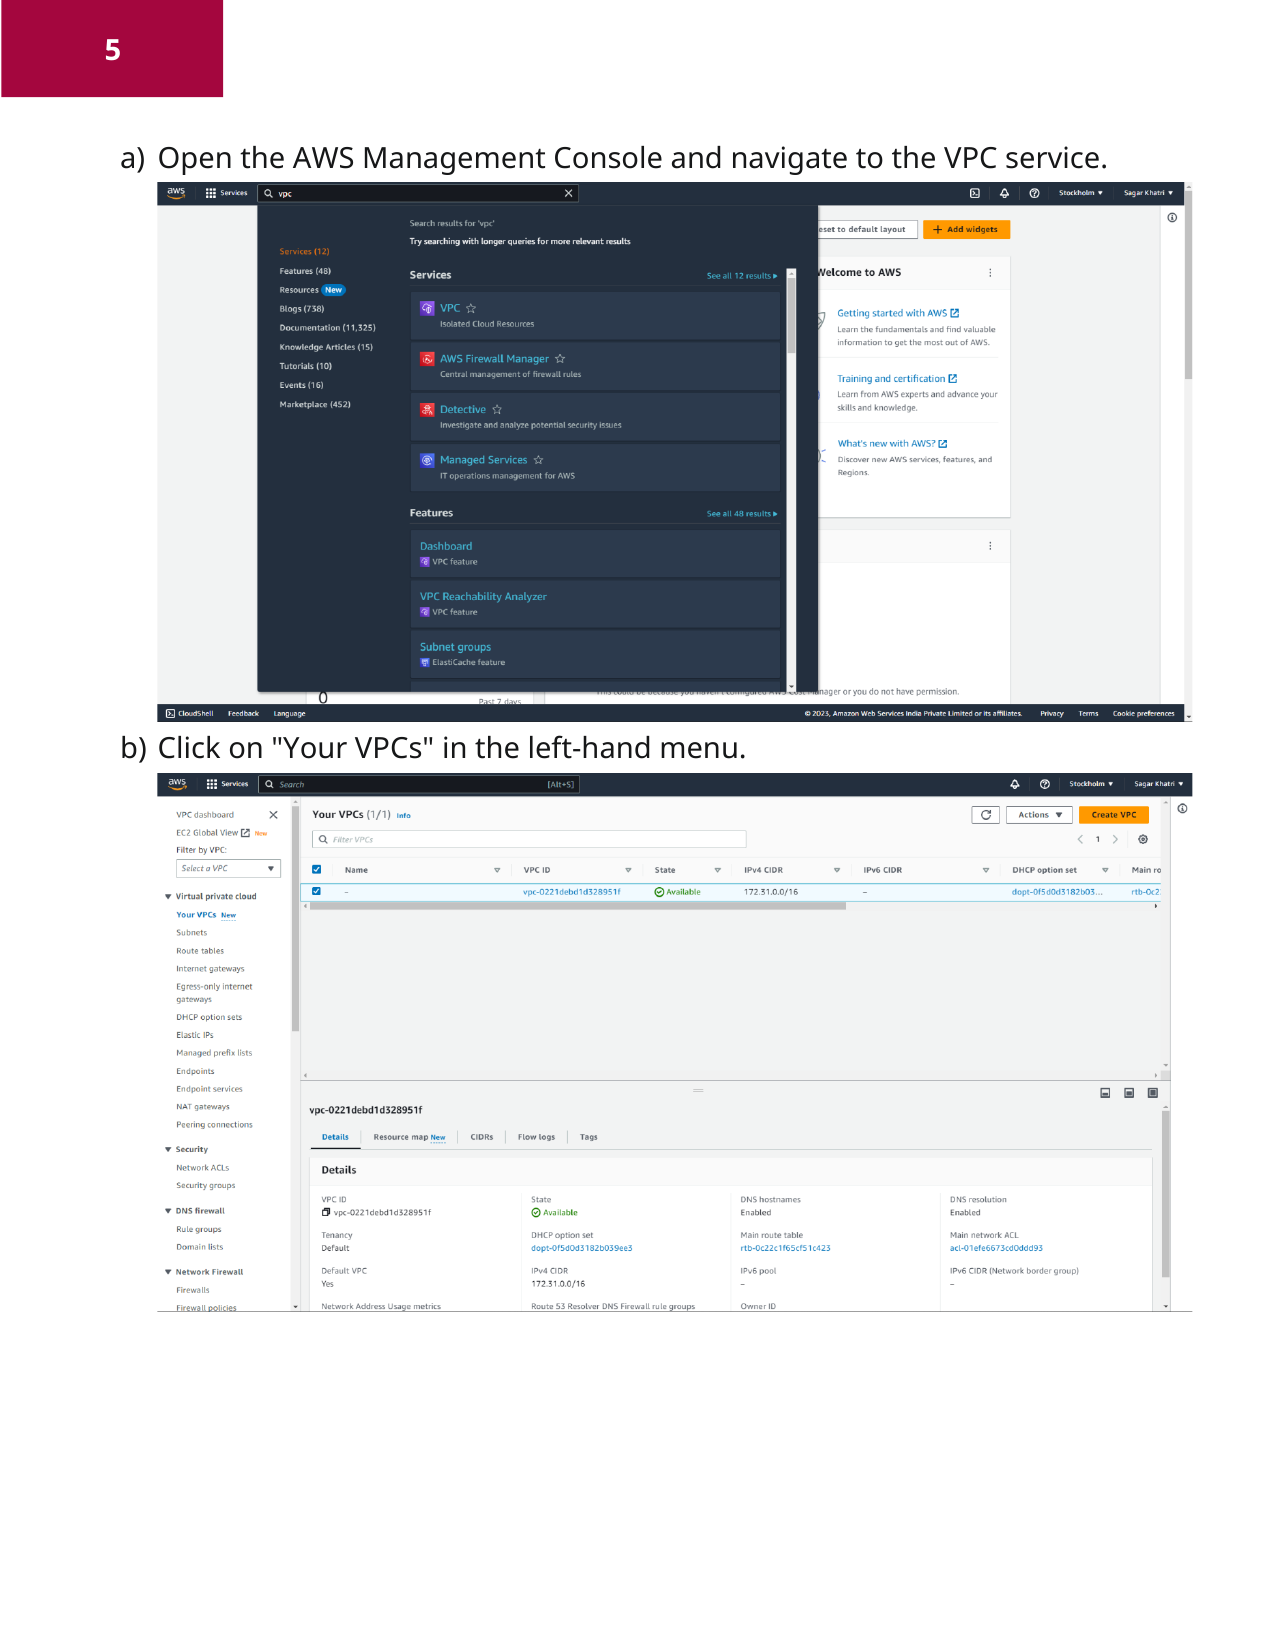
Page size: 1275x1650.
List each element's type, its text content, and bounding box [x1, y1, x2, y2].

picture [157, 773, 1193, 1312]
picture [157, 182, 1193, 722]
